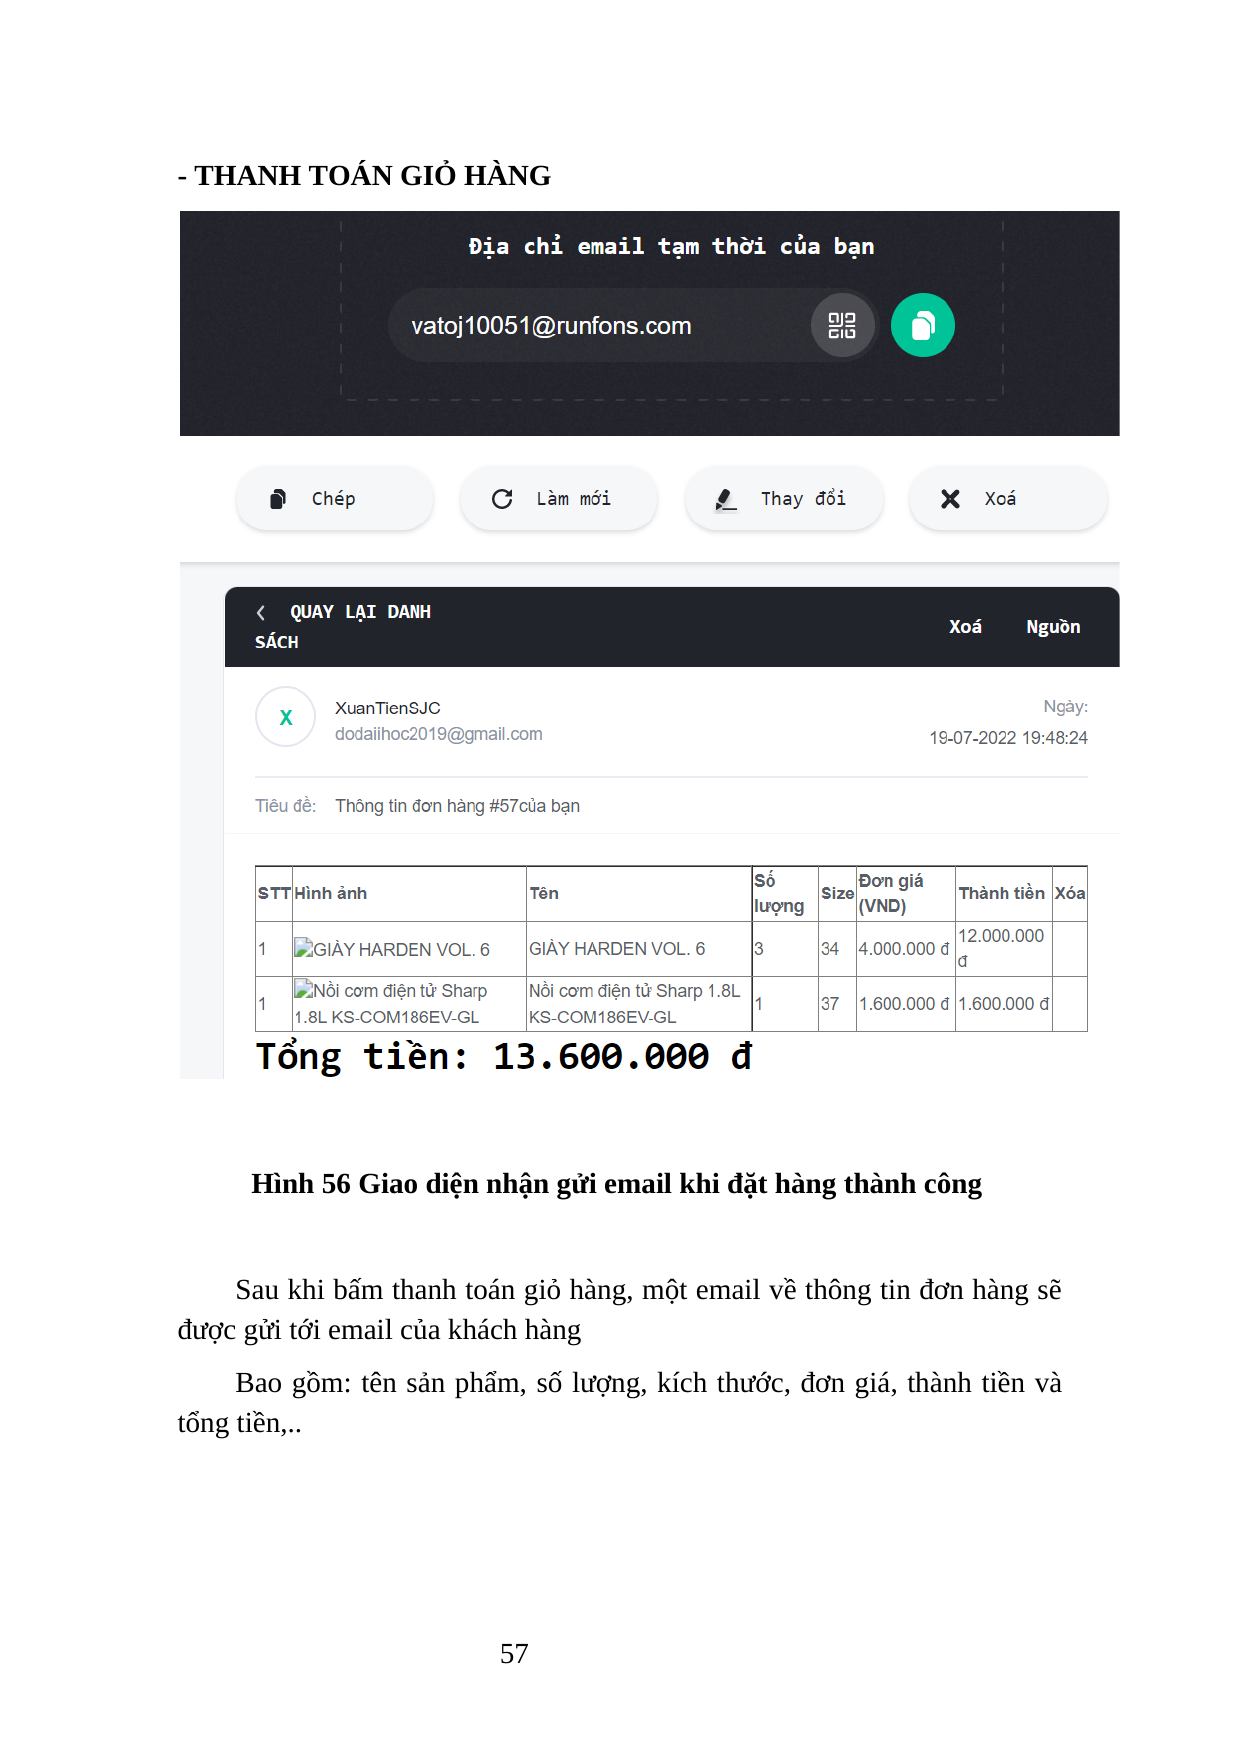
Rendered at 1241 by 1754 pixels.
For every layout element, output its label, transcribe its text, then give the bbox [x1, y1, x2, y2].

picture [179, 211, 1119, 1077]
text Hình 56 Giao diện nhận gửi email khi đặt hàng thành công [177, 1166, 1122, 1200]
text Sau khi bấm thanh toán giỏ hàng, một email về thông tin đơn hàng sẽ được gửi tới email của khách hàng [177, 1272, 1063, 1346]
list - THANH TOÁN GIỎ HÀNG [177, 158, 1063, 192]
text Bao gồm: tên sản phẩm, số lượng, kích thước, đơn giá, thành tiền và tổng tiền,.. [177, 1365, 1063, 1438]
